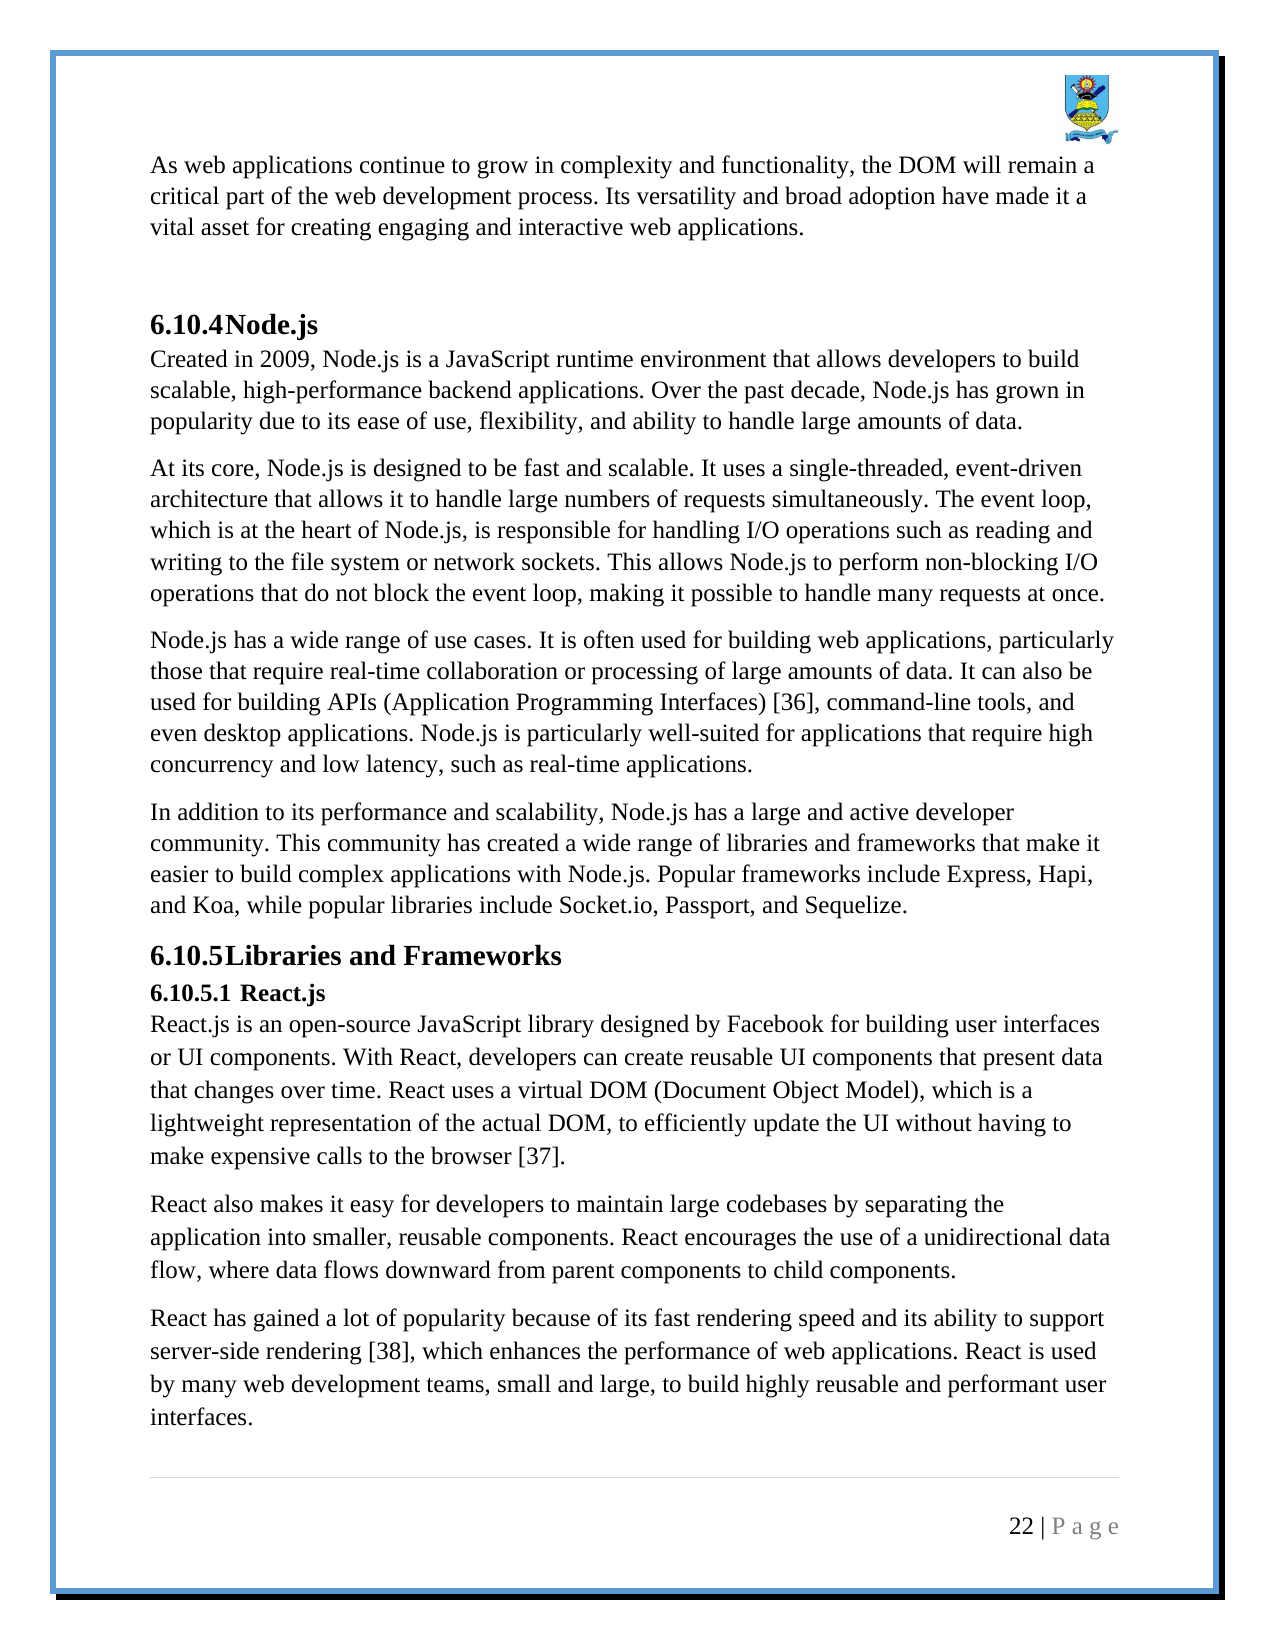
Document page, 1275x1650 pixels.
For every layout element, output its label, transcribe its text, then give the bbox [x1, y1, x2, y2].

text Created in 2009, Node.js is a JavaScript runtime environment that allows developers to build scalable, high-performance backend applications. Over the past decade, Node.js has grown in popularity due to its ease of use, flexibility, and ability to handle large amounts of data. [150, 344, 1119, 434]
text Node.js has a wide range of use cases. It is often used for building web applications, particularly those that require real-time collaboration or processing of large amounts of data. It can also be used for building APIs (Application Programming Interfaces) [36], command-line tools, and even desktop applications. Node.js is particularly well-suited for applications that require high concurrency and low latency, such as real-time applications. [150, 625, 1119, 778]
subtitle Node.js [150, 307, 1119, 341]
subtitle Libraries and Frameworks [150, 938, 1119, 972]
text As web applications continue to grow in complexity and functionality, the DOM will remain a critical part of the web development process. Its versatility and broad adoption have made it a vital asset for creating engaging and interactive web applications. [150, 150, 1119, 241]
picture [1056, 75, 1119, 145]
text React also makes it easy for developers to maintain large codebases by separating the application into smaller, reusable components. React encourages the use of a unidirectional data flow, where data flows downward from parent components to child components. [150, 1189, 1119, 1284]
text React has gained a lot of popularity because of its fast rendering speed and its ability to support server-side rendering [38], which enhances the performance of web applications. React is used by many web development teams, small and large, to build highly reusable and performant user interfaces. [150, 1303, 1119, 1431]
subtitle React.js [150, 978, 1119, 1007]
text In addition to its performance and scalability, Node.js has a large and active developer community. This community has created a wide range of libraries and frameworks that make it easier to build complex applications with Node.js. Popular frameworks include Express, Hapi, and Koa, while popular libraries include Socket.io, Passport, and Sequelize. [150, 797, 1119, 919]
text React.js is an open-source JavaScript library designed by Facebook for building user interfaces or UI components. With React, developers can create reusable UI components that present data that changes over time. React uses a virtual DOM (Document Object Model), which is a lightweight representation of the actual DOM, to efficiently update the UI without having to make expensive calls to the browser [37]. [150, 1009, 1119, 1170]
text At its core, Node.js is designed to be fast and scalable. It uses a single-threaded, event-driven architecture that allows it to handle large numbers of requests simultaneously. The event loop, which is at the heart of Node.js, is responsible for handling I/O operations such as reading and writing to the file system or network sockets. This allows Node.js to perform non-blocking I/O operations that do not block the event loop, making it possible to handle many requests at once. [150, 453, 1119, 606]
